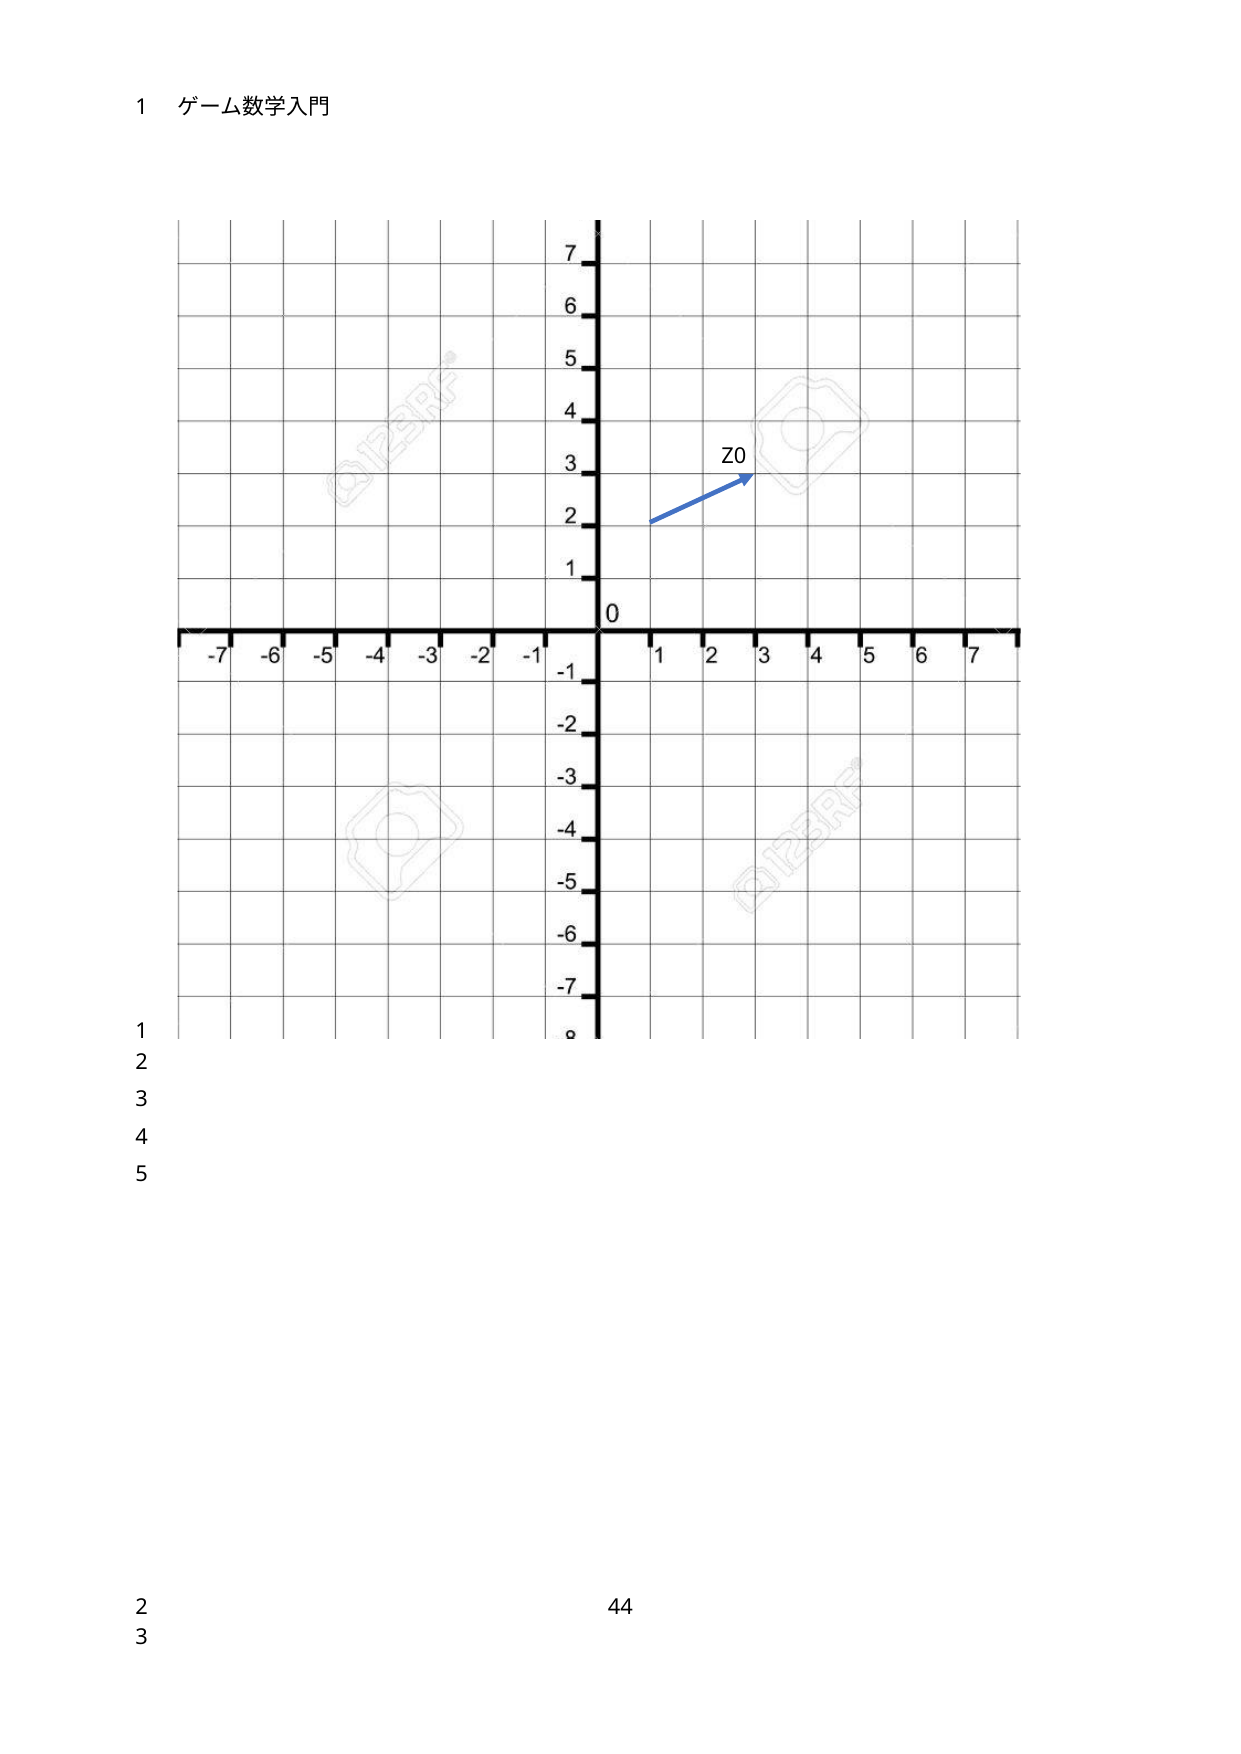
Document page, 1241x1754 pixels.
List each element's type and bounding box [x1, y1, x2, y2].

picture [177, 220, 1021, 1039]
